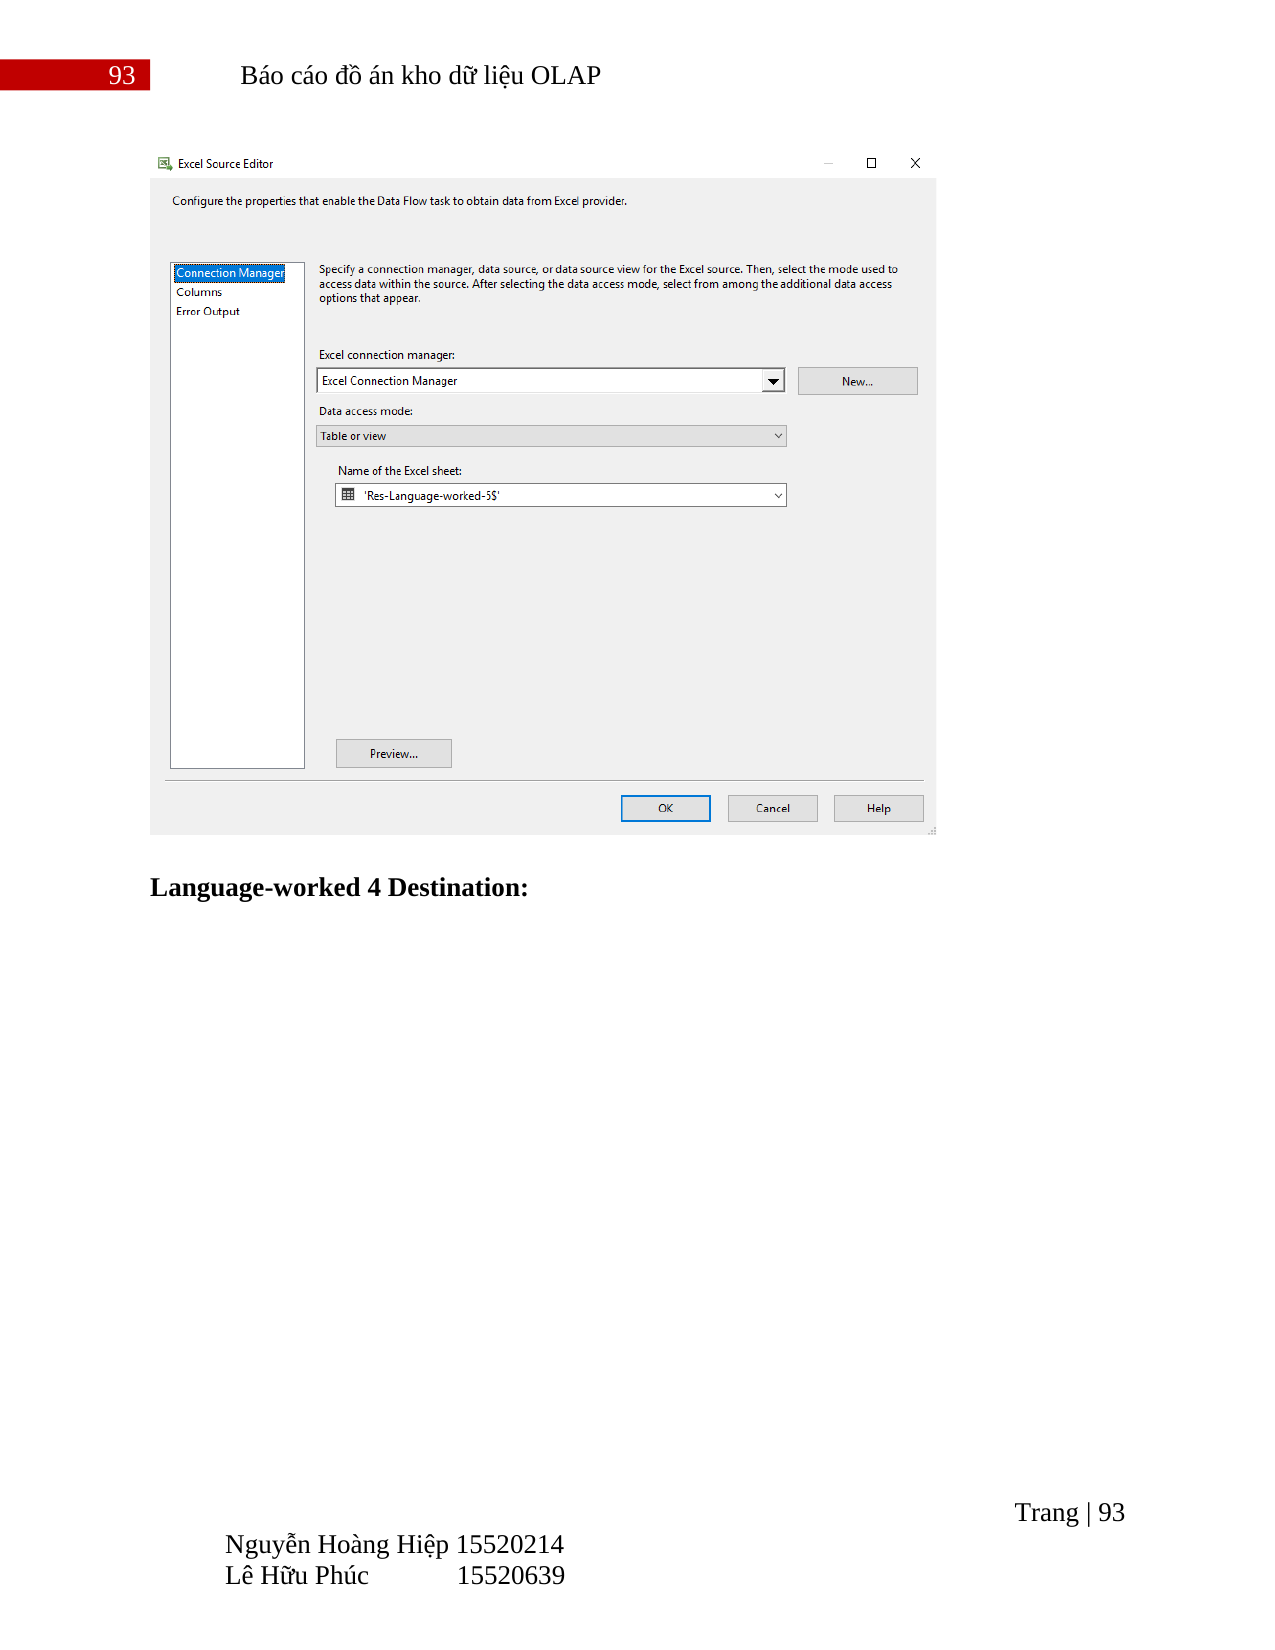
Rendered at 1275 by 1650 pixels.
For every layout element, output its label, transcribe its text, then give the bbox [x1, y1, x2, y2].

picture [150, 150, 937, 835]
text Language-worked 4 Destination: [150, 871, 1125, 902]
